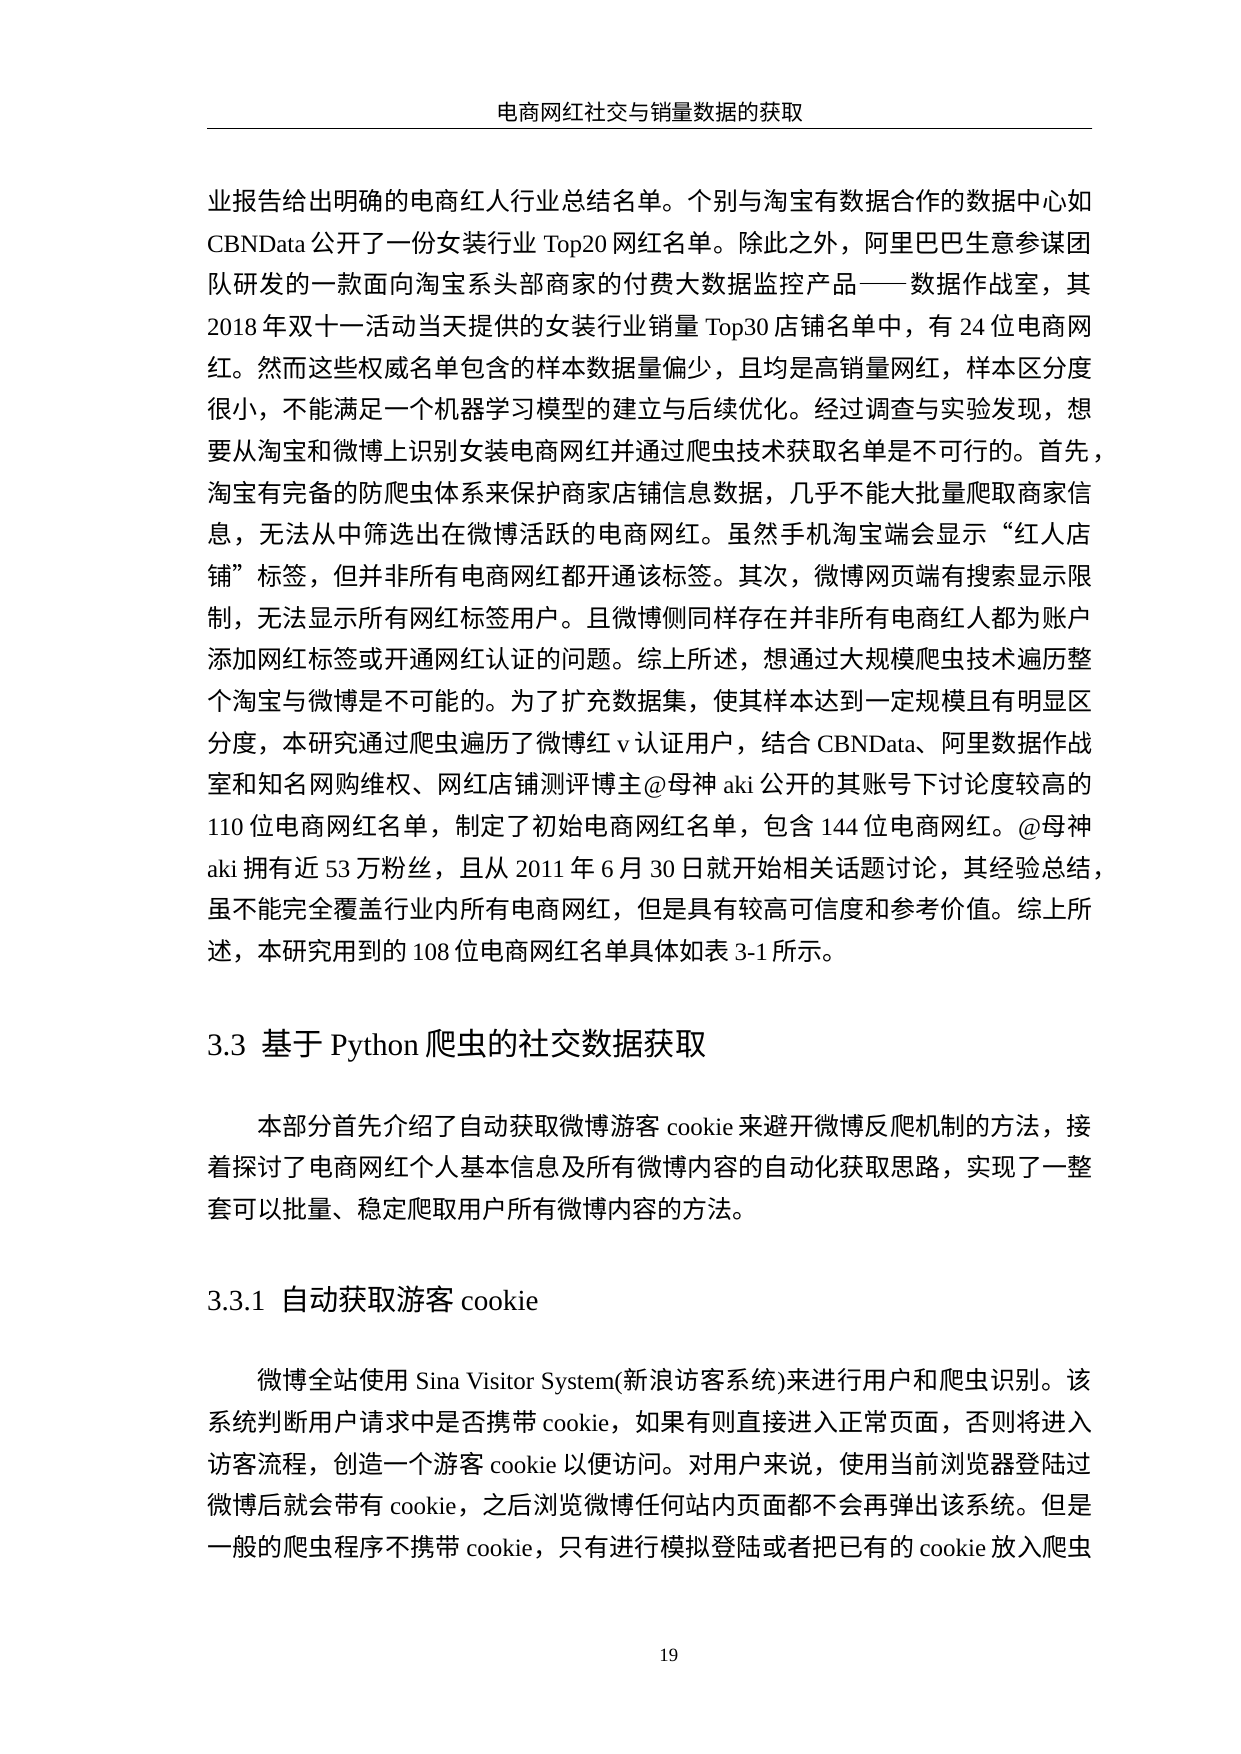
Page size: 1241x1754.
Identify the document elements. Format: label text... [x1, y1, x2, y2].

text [207, 1356, 1092, 1565]
text 3.3.1 自动获取游客cookie [207, 1277, 1092, 1319]
text 本部分首先介绍了自动获取微博游客cookie来避开微博反爬机制的方法，接着探讨了电商网红个人基本信息及所有微博内容的自动化获取思路，实现了一整套可以批量、稳定爬取用户所有微博内容的方法。 [207, 1102, 1092, 1227]
text 3.3 基于Python爬虫的社交数据获取 [207, 1019, 1092, 1064]
text 业报告给出明确的电商红人行业总结名单。个别与淘宝有数据合作的数据中心如CBNData公开了一份女装行业Top20网红名单。除此之外，阿里巴巴生意参谋团队研发的一款面向淘宝系头部商家的付费大数据监控产品——数据作战室，其2018年双十一活动当天提供的女装行业销量Top30店铺名单中，有24位电商网红。然而这些权威名单包含的样本数据量偏少，且均是高销量网红，样本区分度很小，不能满足一个机器学习模型的建立与后续优化。经过调查与实验发现，想要从淘宝和微博上识别女装电商网红并通过爬虫技术获取名单是不可行的。首先，淘宝有完备的防爬虫体系来保护商家店铺信息数据，几乎不能大批量爬取商家信息，无法从中筛选出在微博活跃的电商网红。虽然手机淘宝端会显示“红人店铺”标签，但并非所有电商网红都开通该标签。其次，微博网页端有搜索显示限制，无法显示所有网红标签用户。且微博侧同样存在并非所有电商红人都为账户添加网红标签或开通网红认证的问题。综上所述，想通过大规模爬虫技术遍历整个淘宝与微博是不可能的。为了扩充数据集，使其样本达到一定规模且有明显区分度，本研究通过爬虫遍历了微博红v认证用户，结合CBNData、阿里数据作战室和知名网购维权、网红店铺测评博主@母神aki公开的其账号下讨论度较高的110位电商网红名单，制定了初始电商网红名单，包含144位电商网红。@母神aki拥有近53万粉丝，且从2011年6月30日就开始相关话题讨论，其经验总结，虽不能完全覆盖行业内所有电商网红，但是具有较高可信度和参考价值。综上所述，本研究用到的108位电商网红名单具体如表3-1所示。 [207, 177, 1092, 969]
